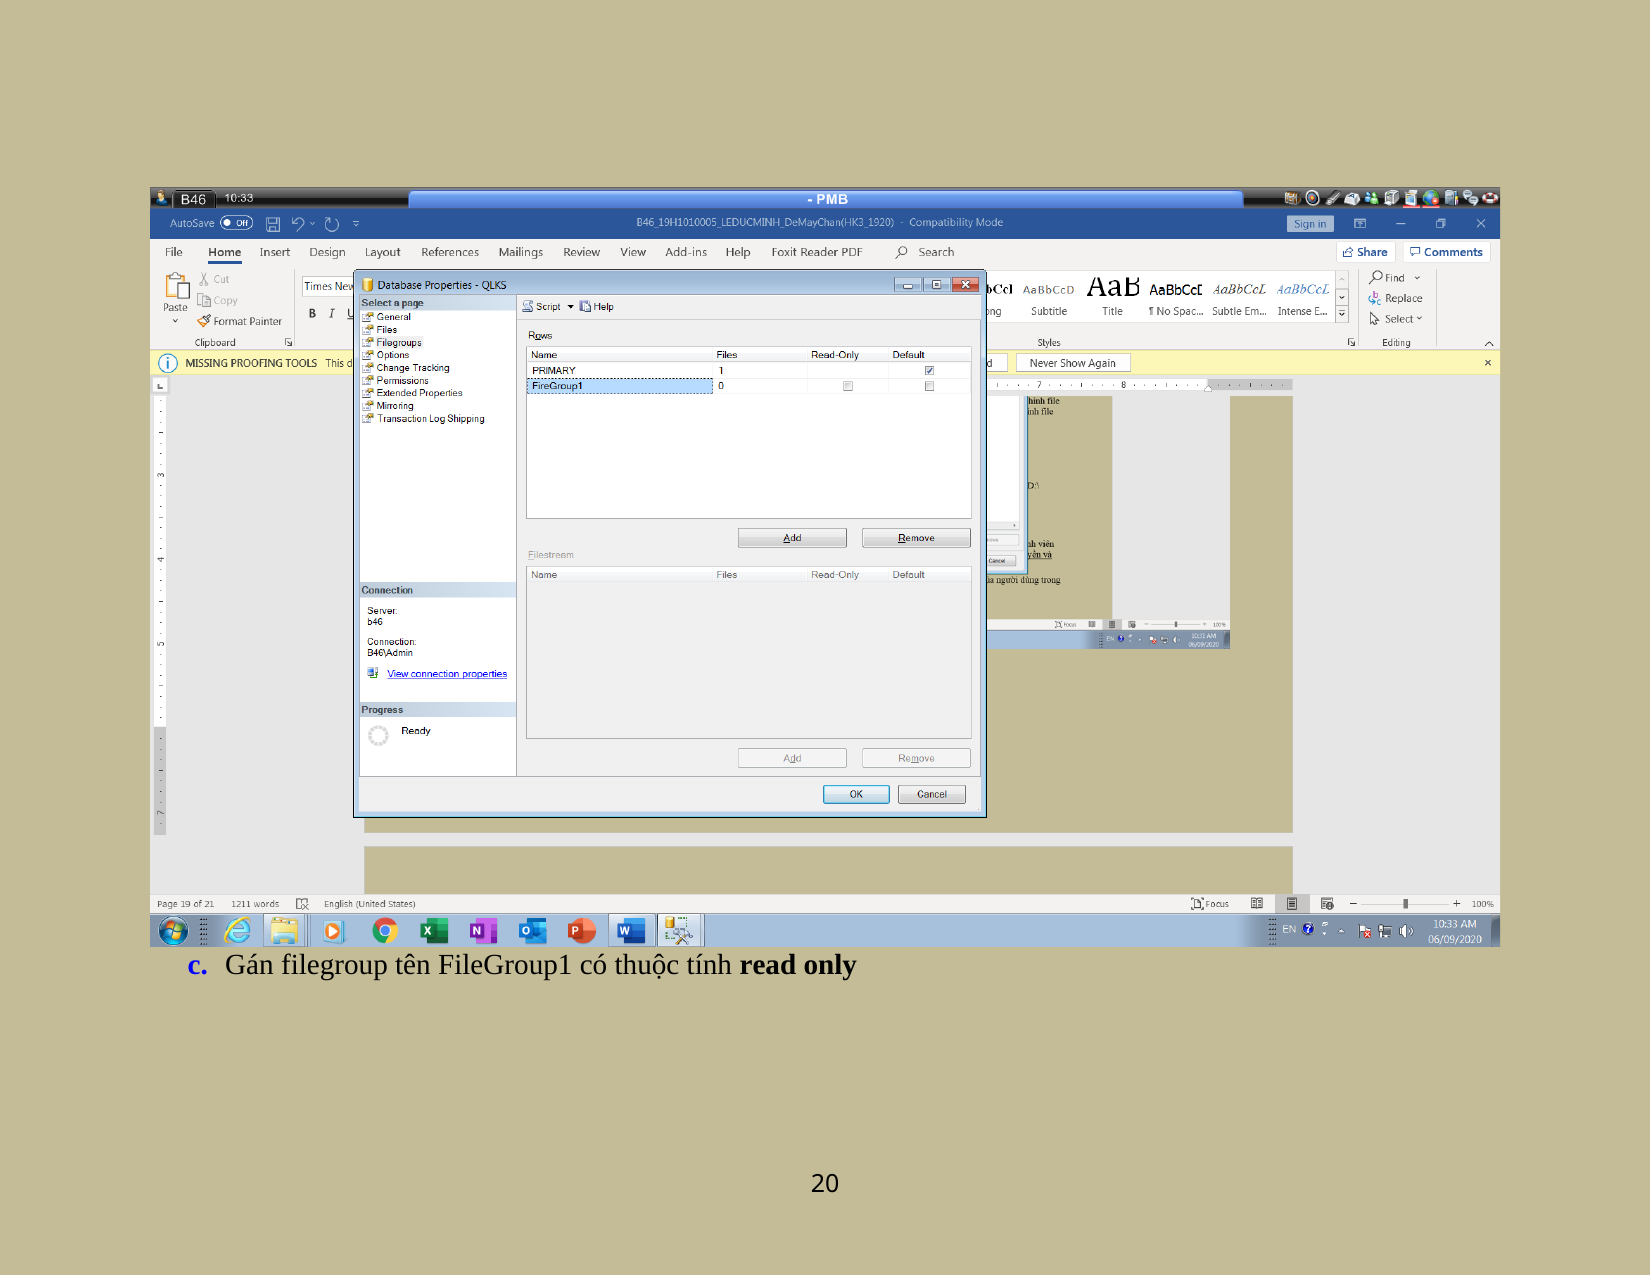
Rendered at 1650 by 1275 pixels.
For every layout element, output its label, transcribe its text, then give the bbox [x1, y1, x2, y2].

list Gán filegroup tên FileGroup1 có thuộc tính read only [187, 947, 1500, 980]
picture [150, 187, 1500, 947]
